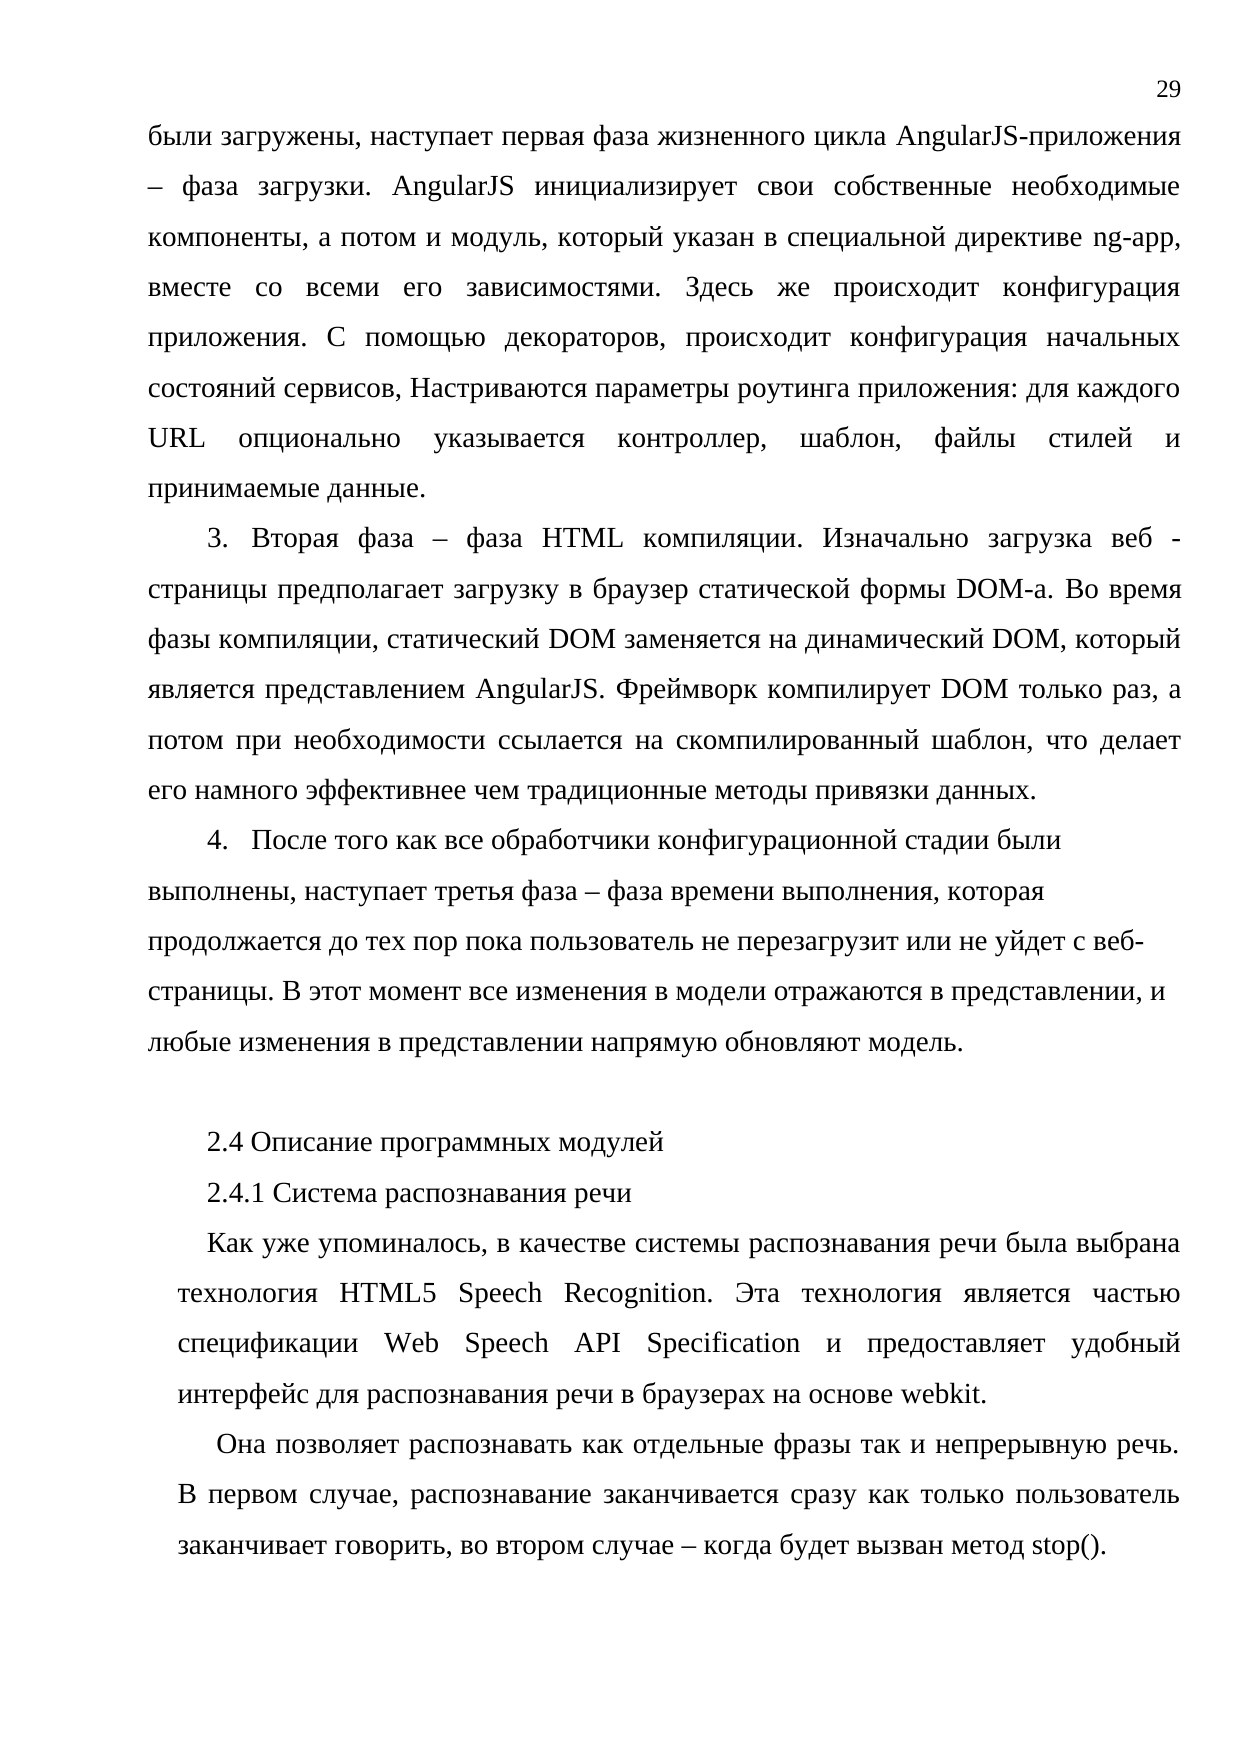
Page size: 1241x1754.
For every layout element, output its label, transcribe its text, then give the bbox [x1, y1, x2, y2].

text Как уже упоминалось, в качестве системы распознавания речи была выбрана технология HTML5 Speech Recognition. Эта технология является частью спецификации Web Speech API Specification и предоставляет удобный интерфейс для распознавания речи в браузерах на основе webkit. [177, 1225, 1181, 1409]
list 2.4.1 Система распознавания речи [148, 1175, 1181, 1208]
list Вторая фаза – фаза HTML компиляции. Изначально загрузка веб -страницы предполагает загрузку в браузер статической формы DOM-a. Во время фазы компиляции, статический DOM заменяется на динамический DOM, который является представлением AngularJS. Фреймворк компилирует DOM только раз, а потом при необходимости ссылается на скомпилированный шаблон, что делает его намного эффективнее чем традиционные методы привязки данных. [148, 521, 1182, 806]
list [148, 118, 1181, 504]
text Она позволяет распознавать как отдельные фразы так и непрерывную речь. В первом случае, распознавание заканчивается сразу как только пользователь заканчивает говорить, во втором случае – когда будет вызван метод stop(). [177, 1426, 1181, 1560]
list 2.4 Описание программных модулей [148, 1124, 1181, 1158]
list После того как все обработчики конфигурационной стадии были выполнены, наступает третья фаза – фаза времени выполнения, которая продолжается до тех пор пока пользователь не перезагрузит или не уйдет с веб-страницы. В этот момент все изменения в модели отражаются в представлении, и любые изменения в представлении напрямую обновляют модель. [148, 822, 1182, 1057]
